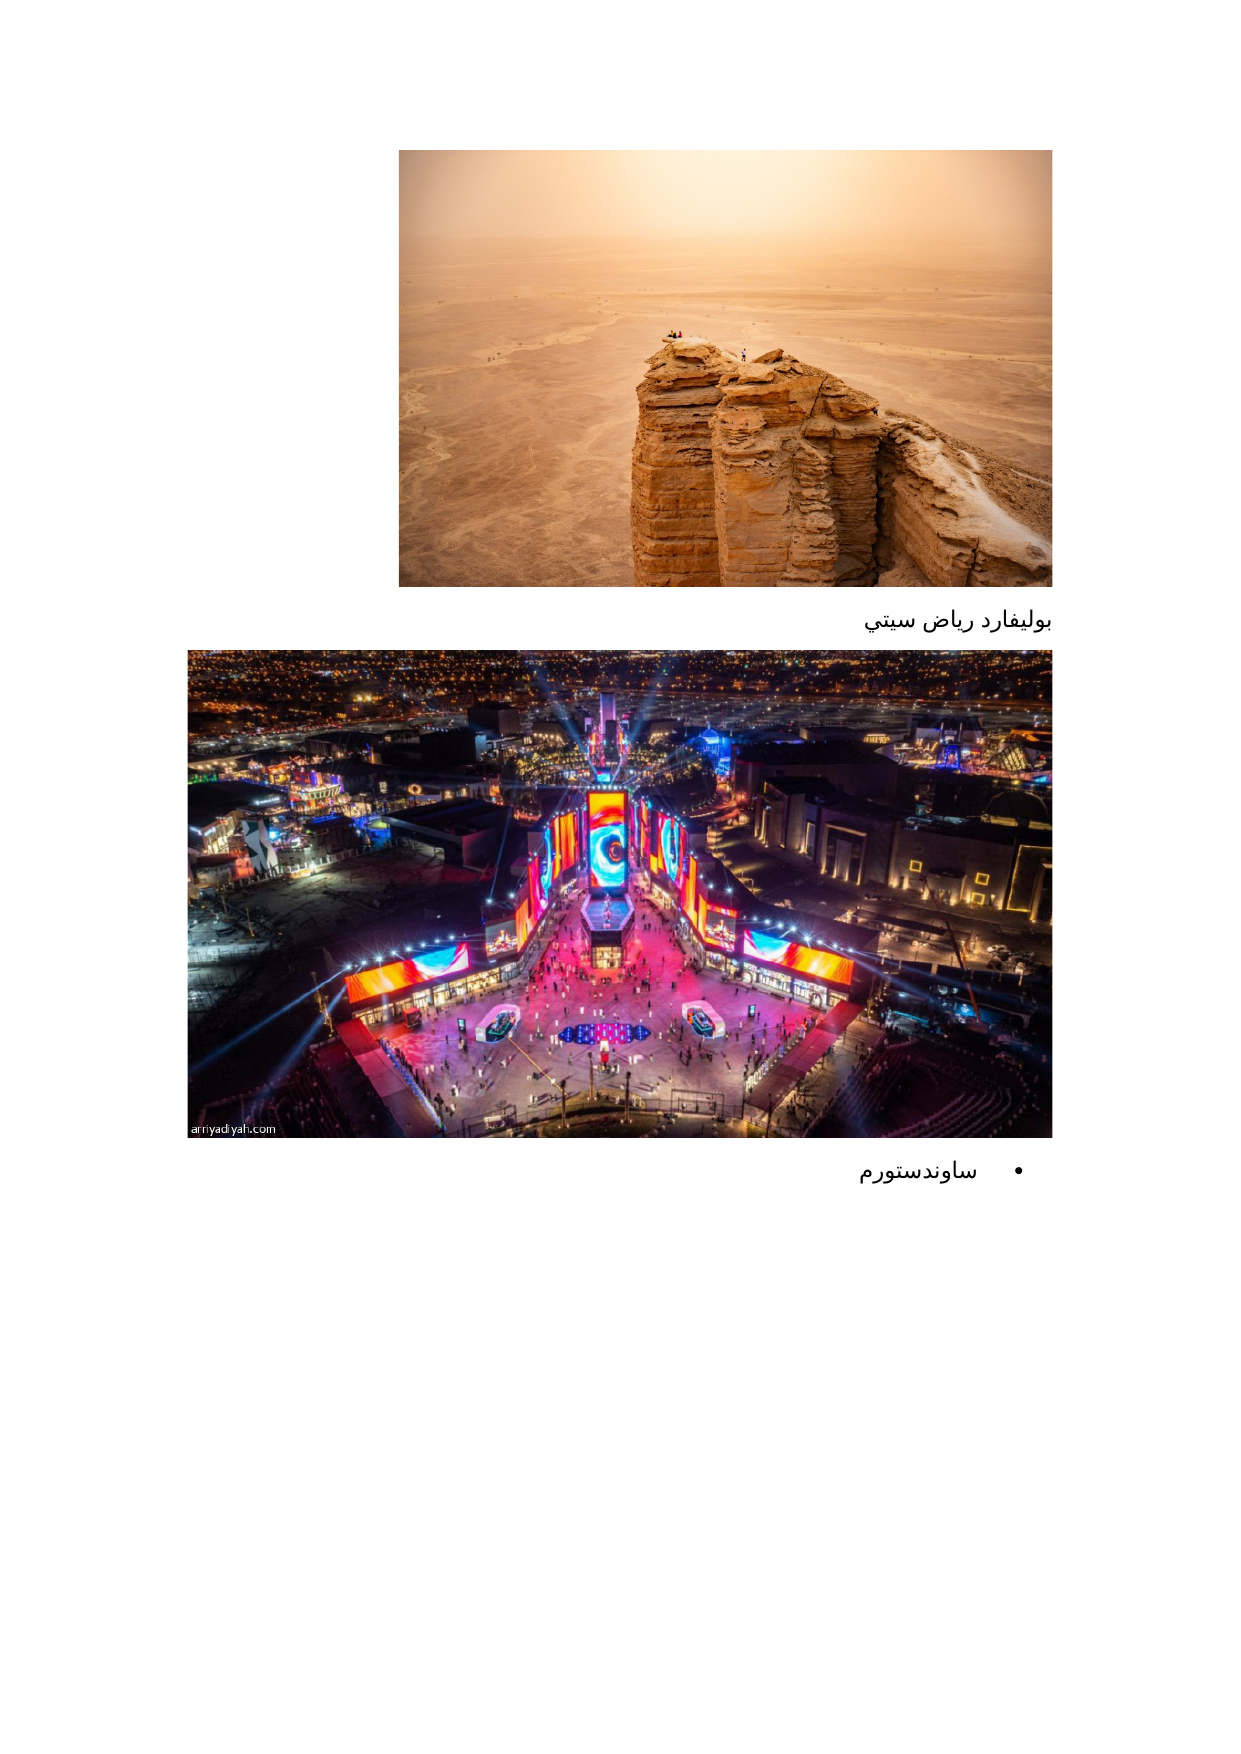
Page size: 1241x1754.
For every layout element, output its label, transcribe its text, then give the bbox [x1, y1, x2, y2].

picture [398, 150, 1053, 587]
list ساوندستورم [187, 1157, 1015, 1183]
text بوليفارد رياض سيتي [187, 606, 1053, 632]
picture [187, 650, 1053, 1138]
